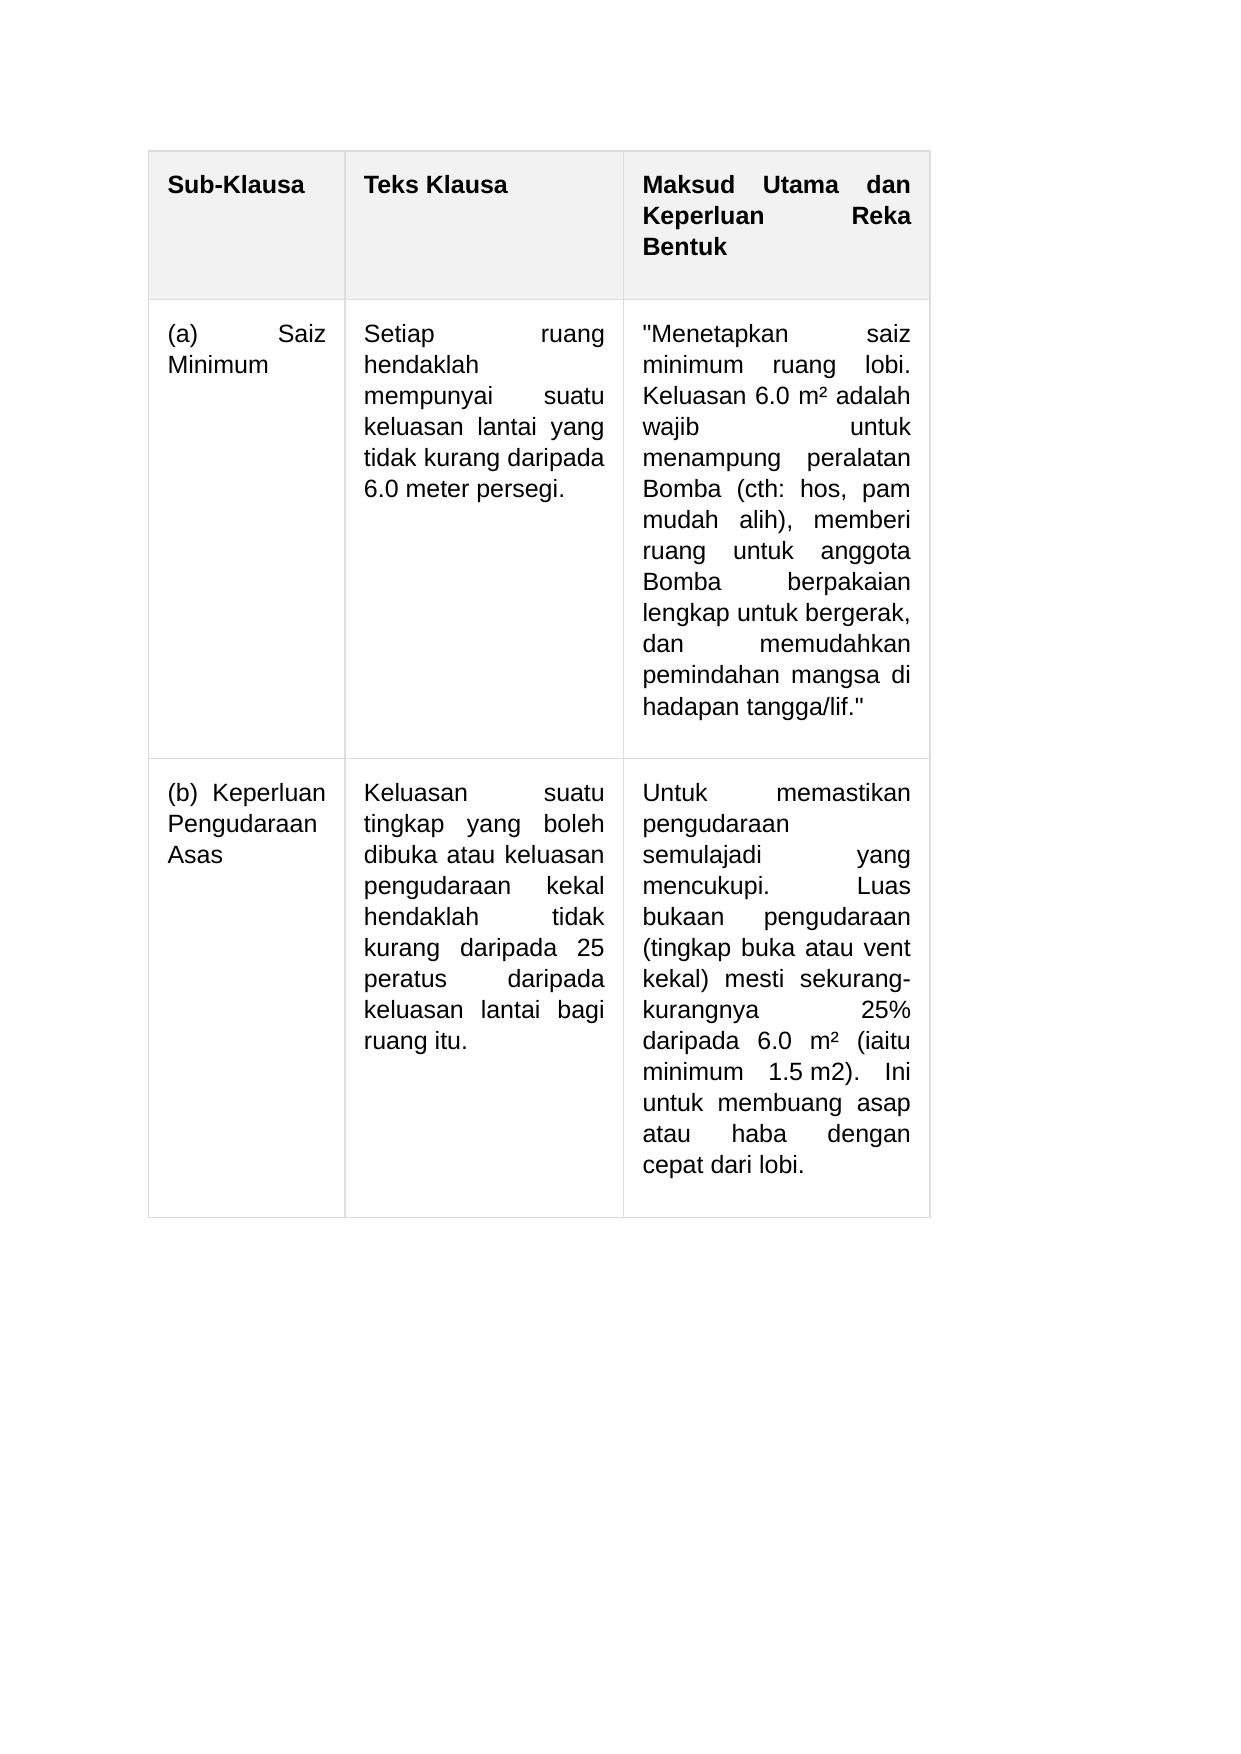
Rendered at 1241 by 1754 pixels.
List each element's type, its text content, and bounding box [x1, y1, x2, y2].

table_cell Setiap ruang hendaklah mempunyai suatu keluasan lantai yang tidak kurang daripada 6.0 meter persegi. [346, 300, 623, 758]
table_cell Keluasan suatu tingkap yang boleh dibuka atau keluasan pengudaraan kekal hendaklah tidak kurang daripada 25 peratus daripada keluasan lantai bagi ruang itu. [346, 759, 623, 1217]
table_header Teks Klausa [346, 152, 623, 299]
table_cell (b) Keperluan Pengudaraan Asas [149, 759, 344, 1217]
table_cell "Menetapkan saiz minimum ruang lobi. Keluasan 6.0 m² adalah wajib untuk menampung peralatan Bomba (cth: hos, pam mudah alih), memberi ruang untuk anggota Bomba berpakaian lengkap untuk bergerak, dan memudahkan pemindahan mangsa di hadapan tangga/lif." [624, 300, 929, 758]
table_header Sub-Klausa [149, 152, 344, 299]
table_header Maksud Utama dan Keperluan Reka Bentuk [624, 152, 929, 299]
table_cell Untuk memastikan pengudaraan semulajadi yang mencukupi. Luas bukaan pengudaraan (tingkap buka atau vent kekal) mesti sekurang-kurangnya 25% daripada 6.0 m² (iaitu minimum 1.5 m2). Ini untuk membuang asap atau haba dengan cepat dari lobi. [624, 759, 929, 1217]
table_cell (a) Saiz Minimum [149, 300, 344, 758]
